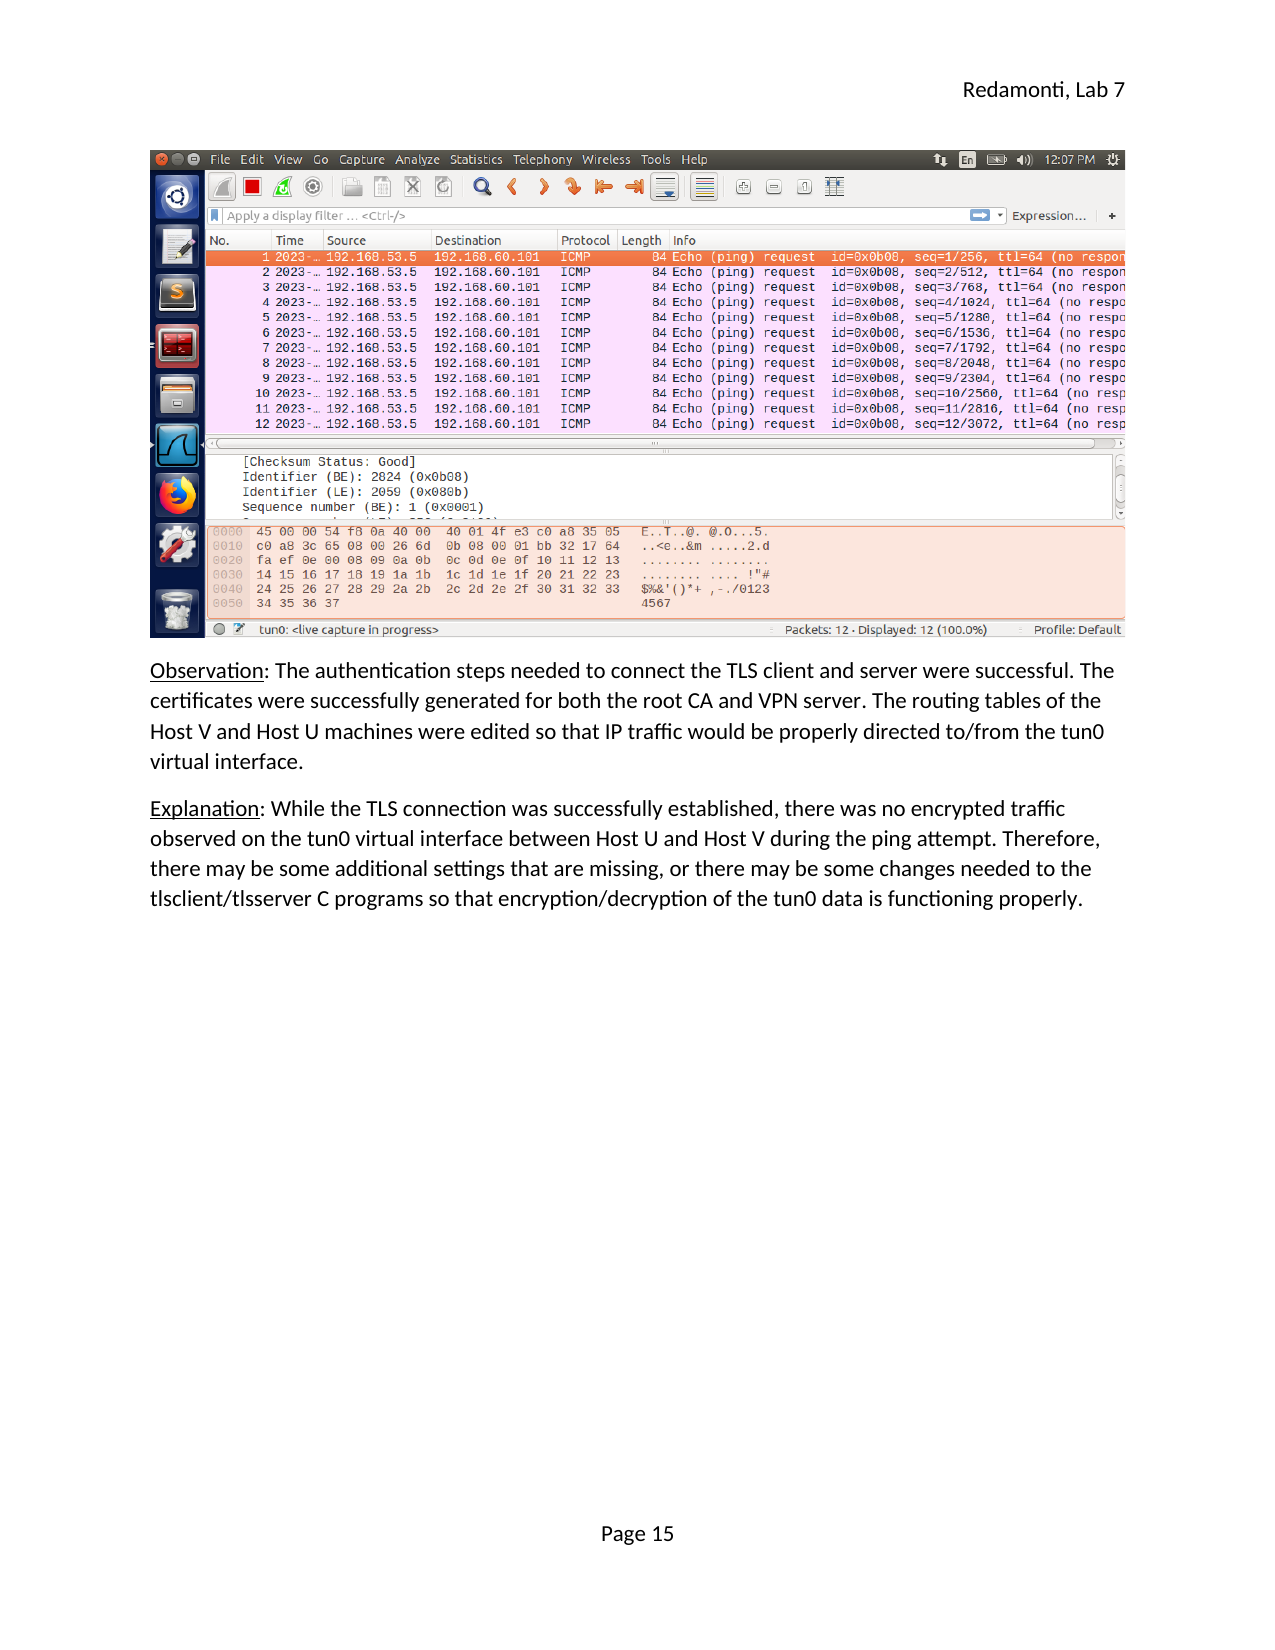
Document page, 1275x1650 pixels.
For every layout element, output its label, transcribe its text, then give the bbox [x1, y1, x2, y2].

picture [150, 150, 1125, 638]
text Explanation: While the TLS connection was successfully established, there was no encrypted traffic observed on the tun0 virtual interface between Host U and Host V during the ping attempt. Therefore, there may be some additional settings that are missing, or there may be some changes needed to the tlsclient/tlsserver C programs so that encryption/decryption of the tun0 data is functioning properly. [150, 794, 1125, 912]
text Observation: The authentication steps needed to connect the TLS client and server were successful. The certificates were successfully generated for both the root CA and VPN server. The routing tables of the Host V and Host U machines were edited so that IP traffic would be properly directed to/from the tun0 virtual interface. [150, 656, 1125, 775]
